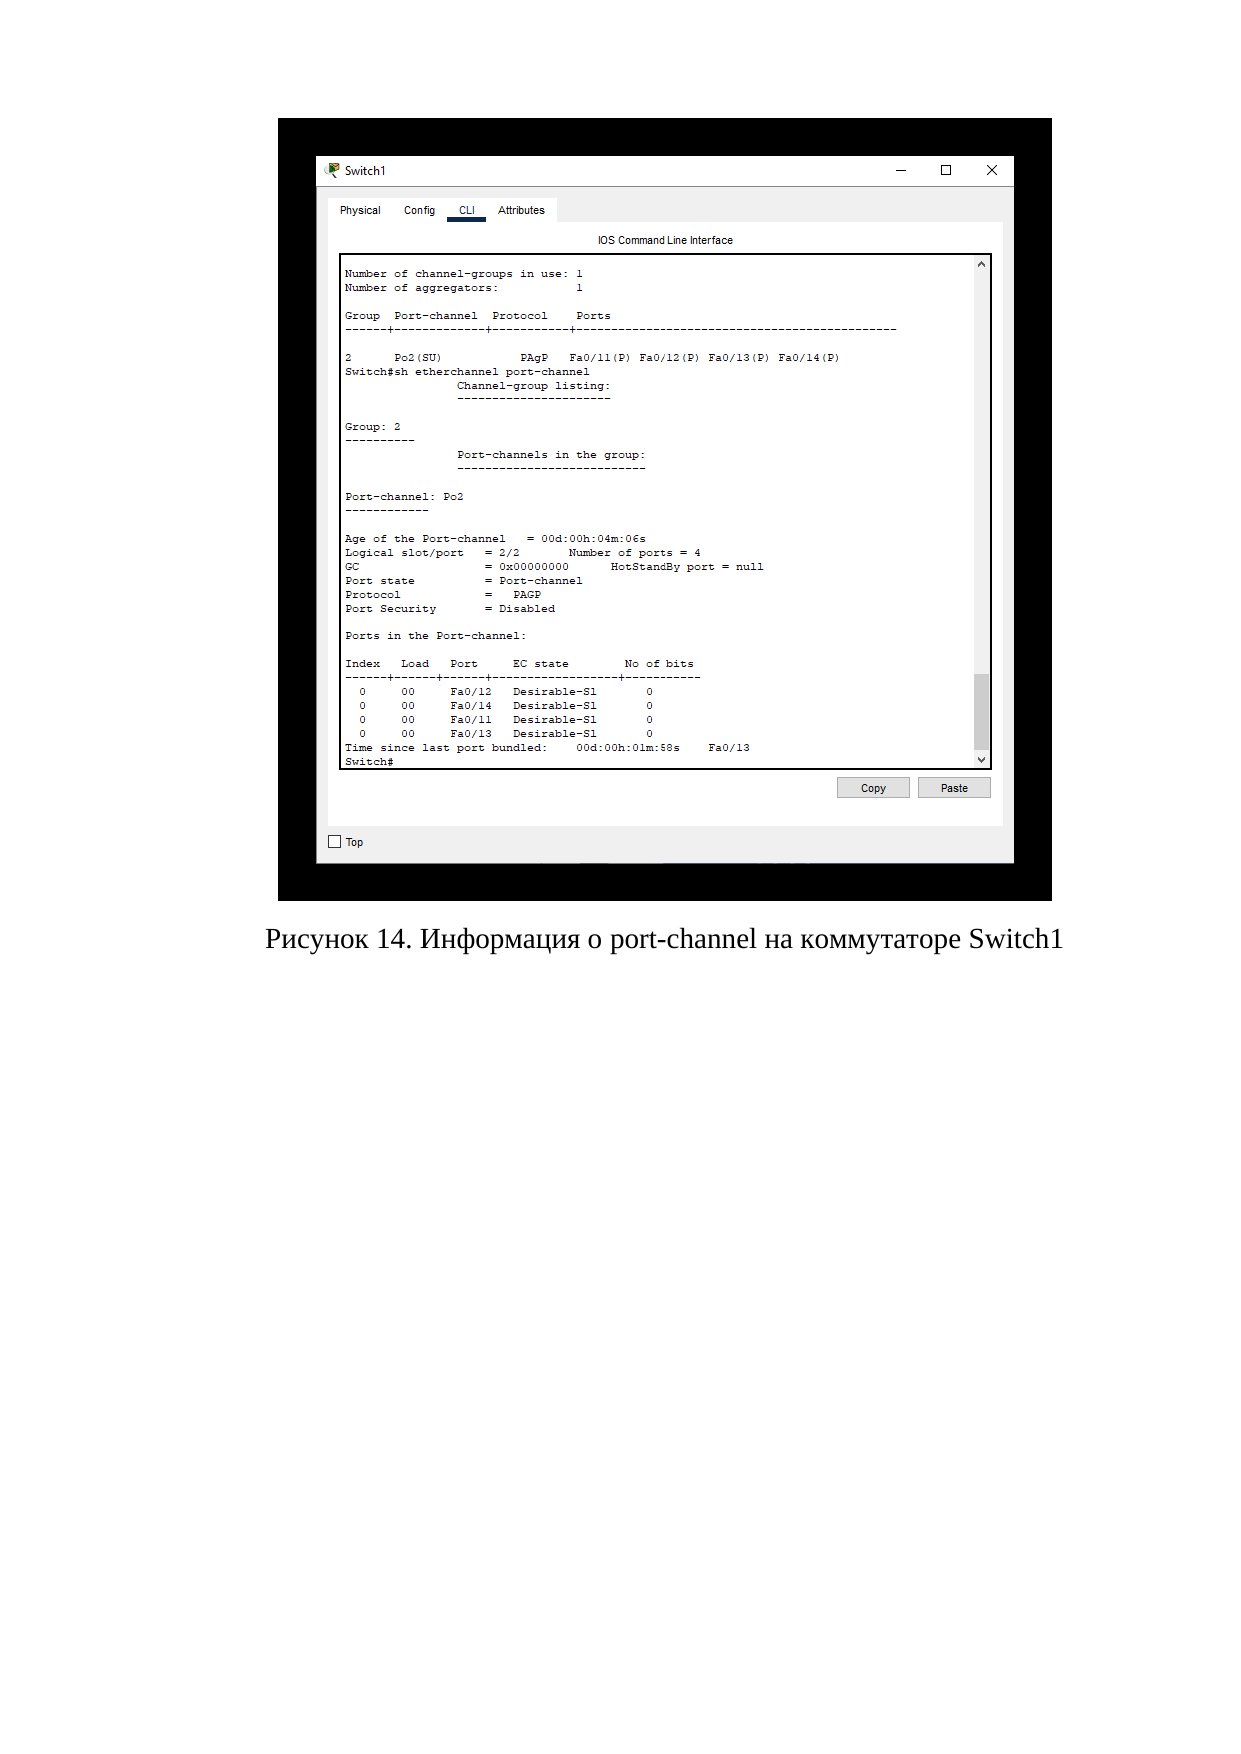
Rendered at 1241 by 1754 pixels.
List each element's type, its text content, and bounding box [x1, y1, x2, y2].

picture [316, 156, 1014, 864]
text Рисунок 14. Информация о port-channel на коммутаторе Switch1 [177, 922, 1152, 955]
